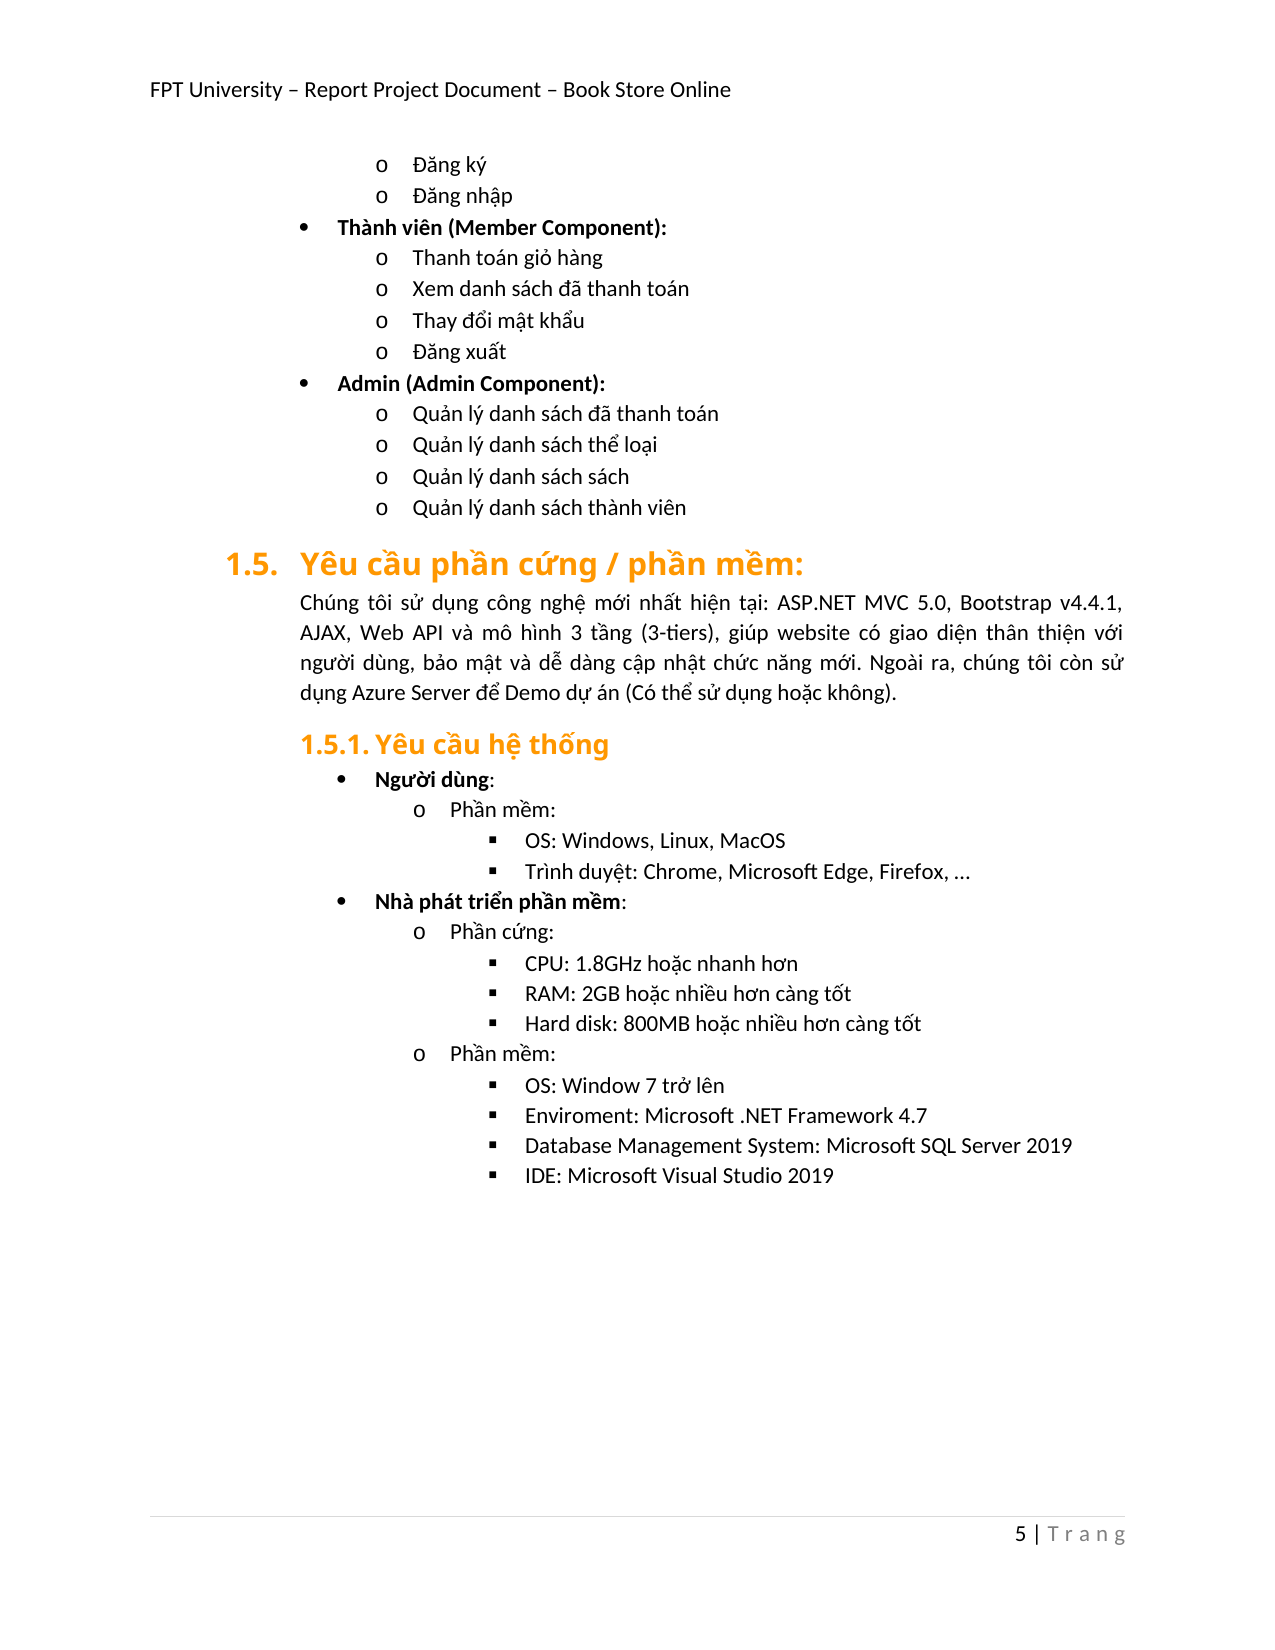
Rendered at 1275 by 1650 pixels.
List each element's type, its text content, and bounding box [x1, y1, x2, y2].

list Phần mềm: [412, 795, 1125, 824]
list Hard disk: 800MB hoặc nhiều hơn càng tốt [487, 1009, 1125, 1037]
list RAM: 2GB hoặc nhiều hơn càng tốt [487, 979, 1125, 1007]
list Admin (Admin Component): [300, 369, 1125, 397]
list OS: Window 7 trở lên [487, 1071, 1125, 1099]
list Người dùng: [337, 765, 1125, 793]
text Chúng tôi sử dụng công nghệ mới nhất hiện tại: ASP.NET MVC 5.0, Bootstrap v4.4.1, AJAX, Web API và mô hình 3 tầng (3-tiers), giúp website có giao diện thân thiện với người dùng, bảo mật và dễ dàng cập nhật chức năng mới. Ngoài ra, chúng tôi còn sử dụng Azure Server để Demo dự án (Có thể sử dụng hoặc không). [300, 588, 1125, 706]
list Đăng xuất [375, 337, 1125, 367]
subtitle Yêu cầu hệ thống [300, 725, 1125, 762]
list Đăng nhập [375, 181, 1125, 211]
list IDE: Microsoft Visual Studio 2019 [487, 1161, 1125, 1189]
subtitle Yêu cầu phần cứng / phần mềm: [225, 542, 1125, 584]
list Xem danh sách đã thanh toán [375, 274, 1125, 304]
list OS: Windows, Linux, MacOS [487, 827, 1125, 854]
list CPU: 1.8GHz hoặc nhanh hơn [487, 949, 1125, 977]
list Phần mềm: [412, 1039, 1125, 1068]
list Thành viên (Member Component): [300, 213, 1125, 241]
list Quản lý danh sách sách [375, 462, 1125, 491]
list Database Management System: Microsoft SQL Server 2019 [487, 1131, 1125, 1159]
list Quản lý danh sách đã thanh toán [375, 399, 1125, 428]
list Trình duyệt: Chrome, Microsoft Edge, Firefox, … [487, 857, 1125, 885]
list Thanh toán giỏ hàng [375, 243, 1125, 272]
list Phần cứng: [412, 917, 1125, 946]
list Nhà phát triển phần mềm: [337, 887, 1125, 915]
list Quản lý danh sách thành viên [375, 493, 1125, 523]
list Đăng ký [375, 150, 1125, 179]
list Quản lý danh sách thể loại [375, 431, 1125, 460]
list Enviroment: Microsoft .NET Framework 4.7 [487, 1101, 1125, 1129]
list Thay đổi mật khẩu [375, 306, 1125, 335]
